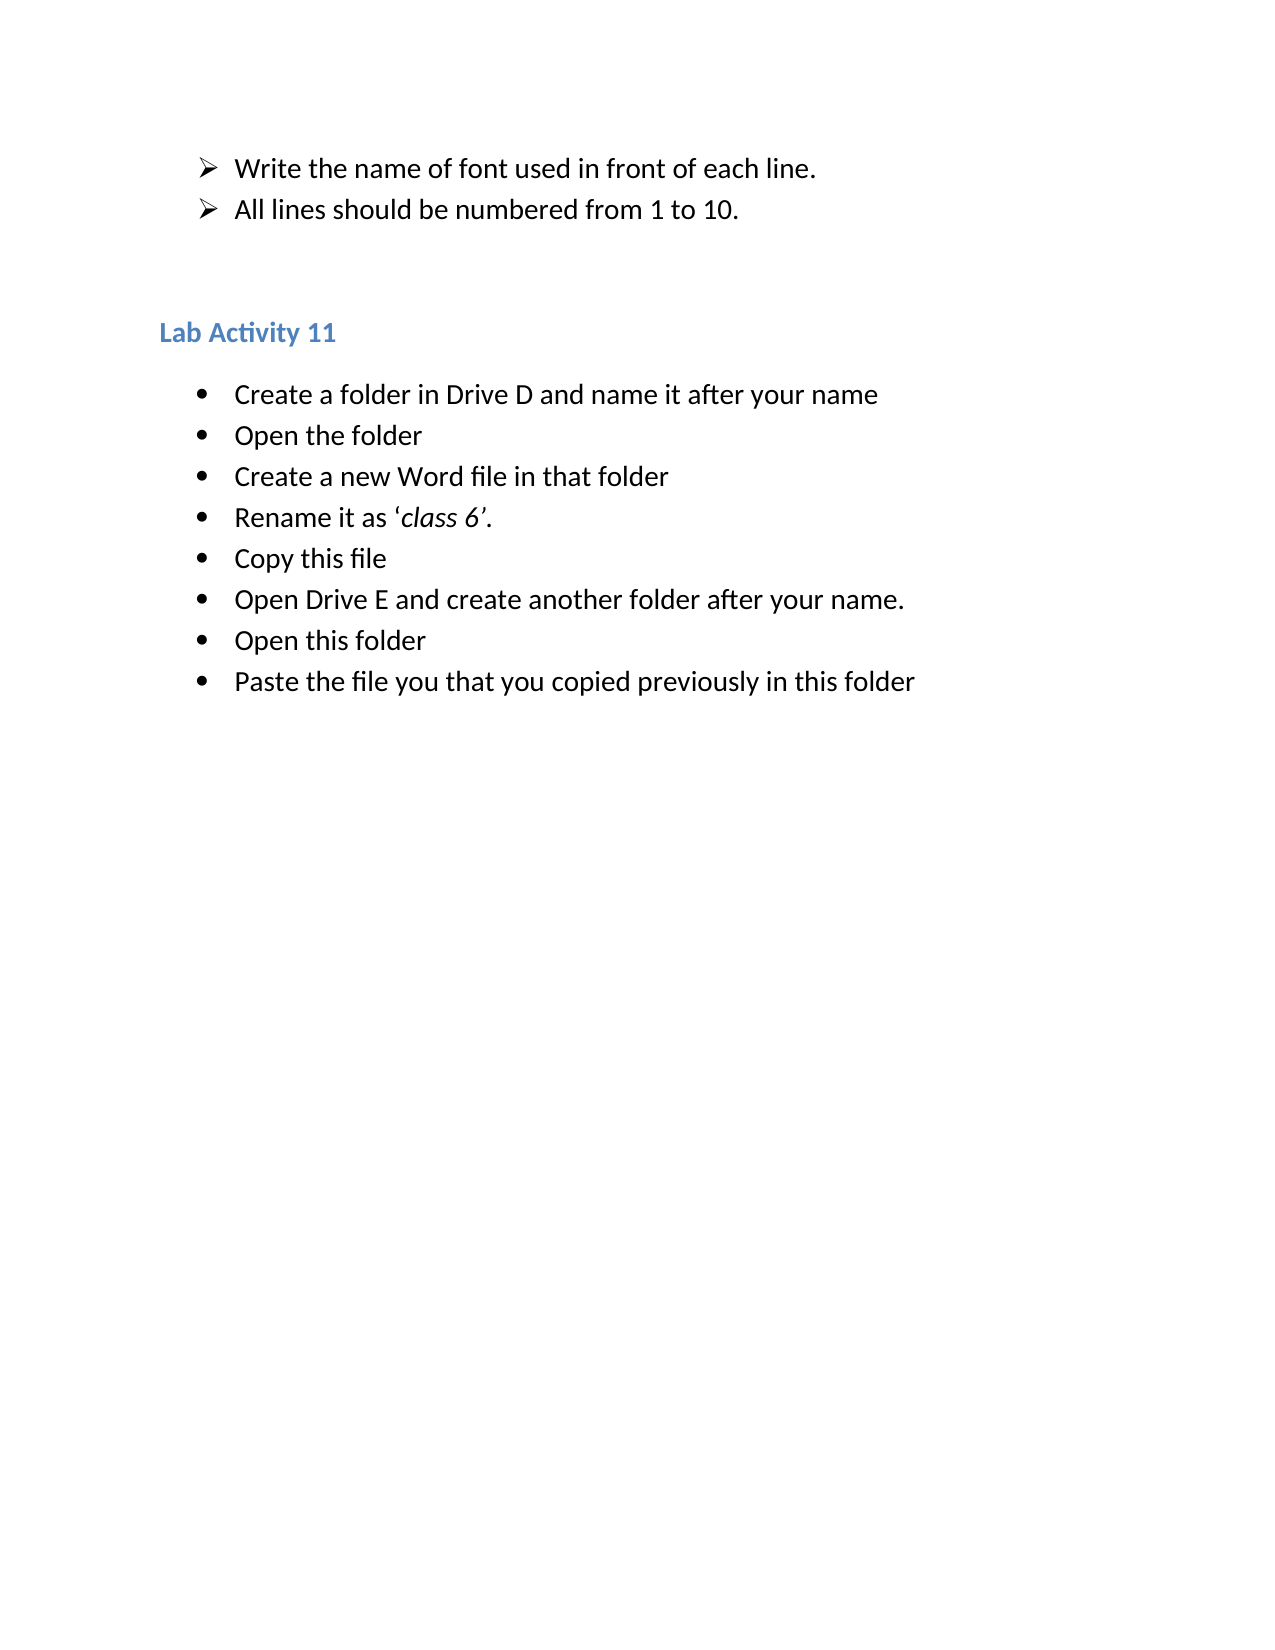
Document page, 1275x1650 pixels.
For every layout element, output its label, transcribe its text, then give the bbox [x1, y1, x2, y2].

text Lab Activity 11 [159, 314, 1125, 350]
list Copy this file [197, 540, 1125, 576]
list Write the name of font used in front of each line. [197, 150, 1125, 186]
list Open the folder [197, 417, 1125, 453]
list Create a folder in Drive D and name it after your name [197, 376, 1125, 412]
list Rename it as ‘class 6’. [197, 499, 1125, 535]
list Open Drive E and create another folder after your name. [197, 581, 1125, 617]
list All lines should be numbered from 1 to 10. [197, 191, 1125, 227]
list Open this folder [197, 622, 1125, 657]
list Paste the file you that you copied previously in this folder [197, 663, 1125, 698]
list Create a new Word file in that folder [197, 458, 1125, 494]
